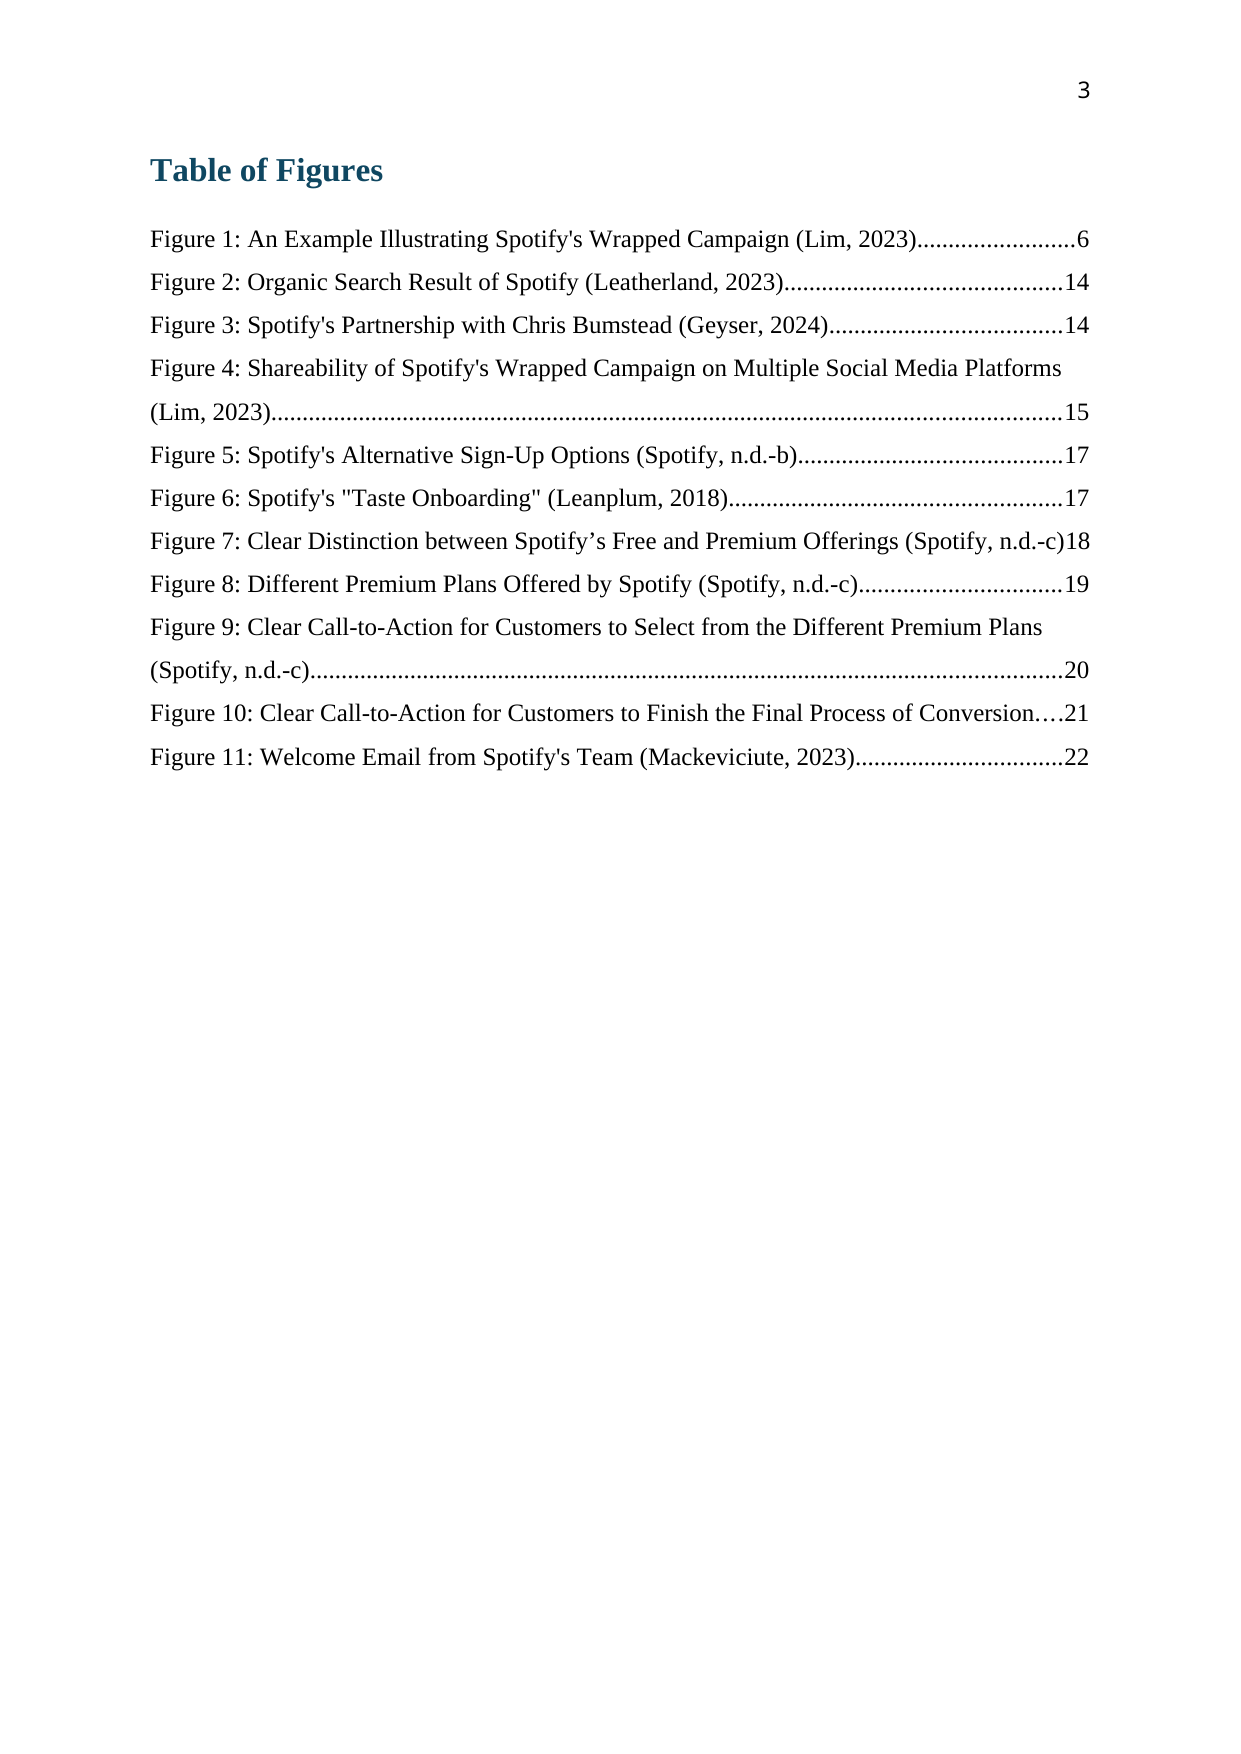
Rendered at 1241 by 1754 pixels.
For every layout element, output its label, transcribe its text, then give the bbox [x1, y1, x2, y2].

text Figure 4: Shareability of Spotify's Wrapped Campaign on Multiple Social Media Platforms (Lim, 2023) 15 [150, 353, 1090, 425]
text Figure 11: Welcome Email from Spotify's Team (Mackeviciute, 2023) 22 [150, 742, 1090, 770]
text Figure 6: Spotify's "Taste Onboarding" (Leanplum, 2018) 17 [150, 483, 1090, 512]
text Figure 3: Spotify's Partnership with Chris Bumstead (Geyser, 2024) 14 [150, 310, 1090, 339]
text Figure 2: Organic Search Result of Spotify (Leatherland, 2023) 14 [150, 267, 1090, 296]
text Figure 9: Clear Call-to-Action for Customers to Select from the Different Premium Plans (Spotify, n.d.-c) 20 [150, 612, 1090, 684]
text Figure 10: Clear Call-to-Action for Customers to Finish the Final Process of Conversion 21 [150, 698, 1090, 727]
text Figure 8: Different Premium Plans Offered by Spotify (Spotify, n.d.-c) 19 [150, 569, 1090, 598]
text Figure 1: An Example Illustrating Spotify's Wrapped Campaign (Lim, 2023) 6 [150, 224, 1090, 253]
text Figure 7: Clear Distinction between Spotify’s Free and Premium Offerings (Spotify, n.d.-c) 18 [150, 526, 1090, 555]
text Table of Figures [150, 150, 1090, 188]
text Figure 5: Spotify's Alternative Sign-Up Options (Spotify, n.d.-b) 17 [150, 440, 1090, 468]
